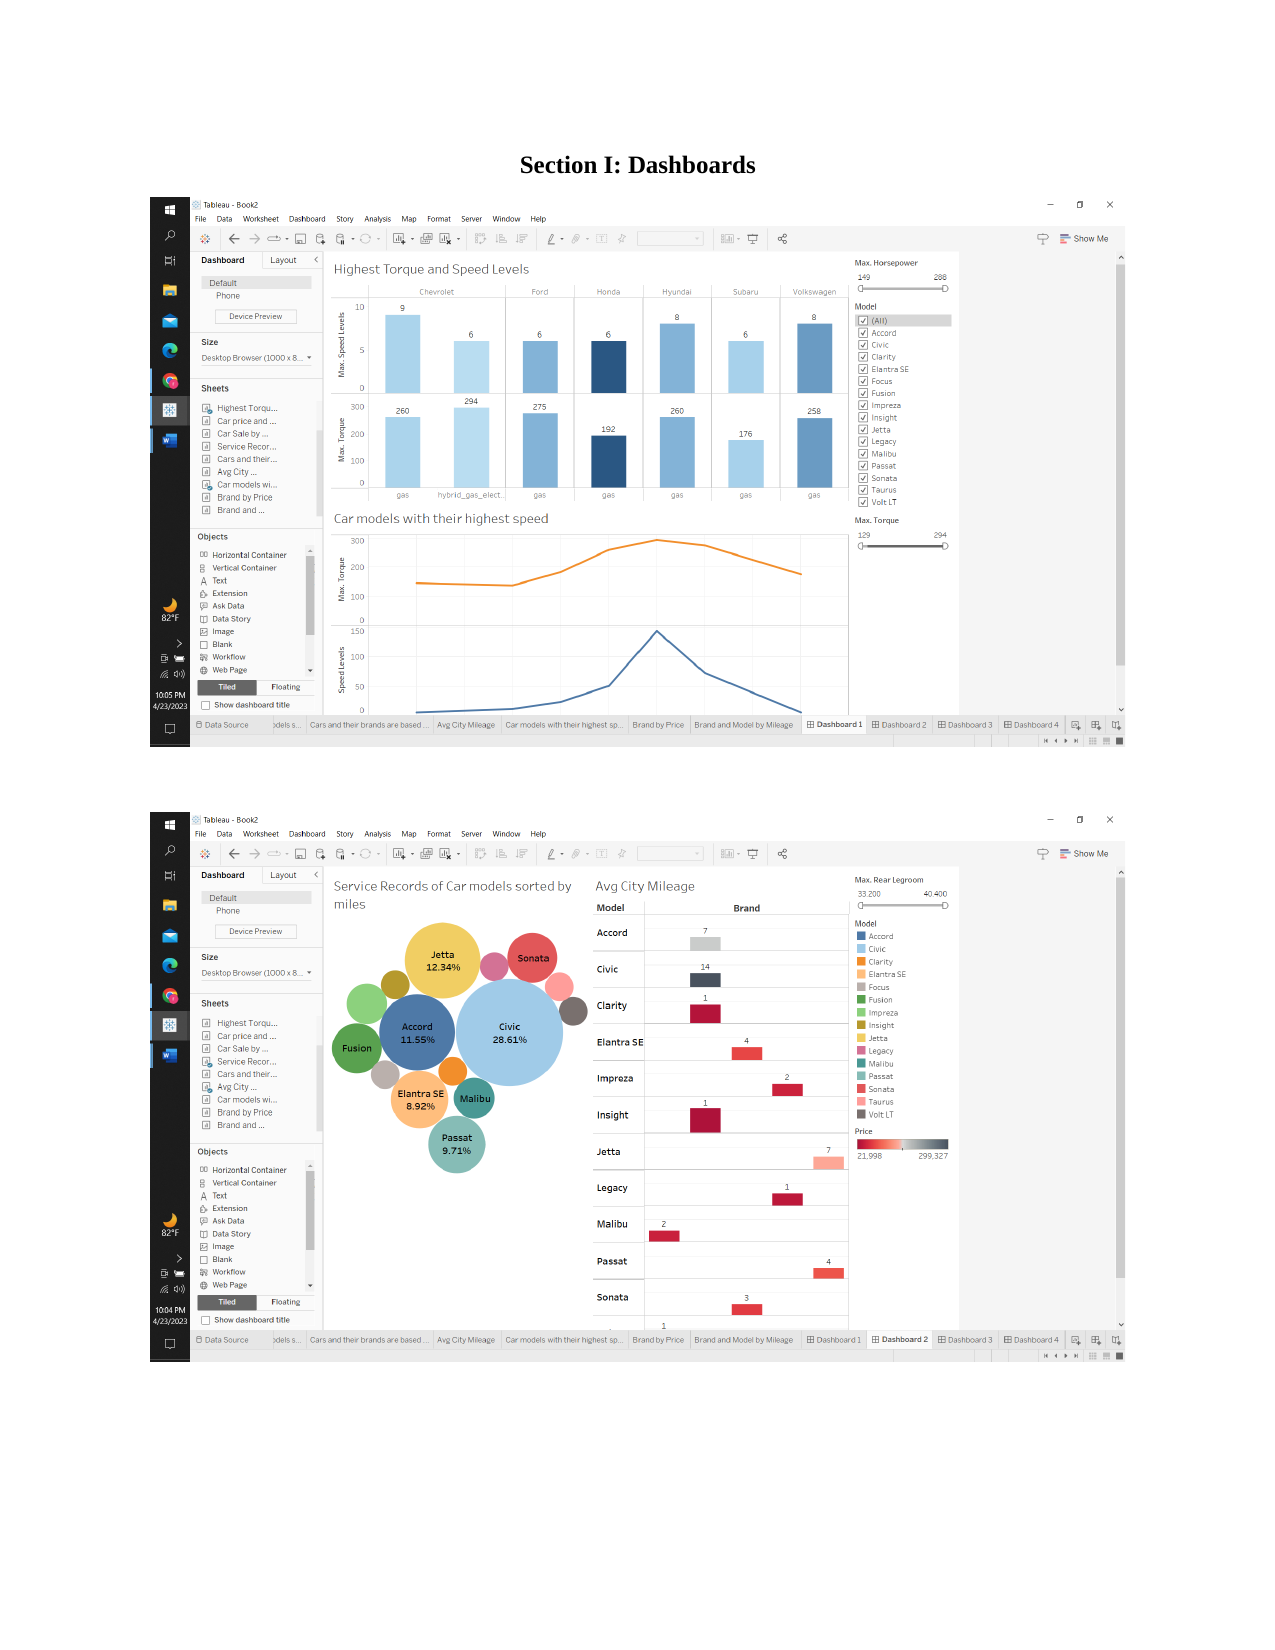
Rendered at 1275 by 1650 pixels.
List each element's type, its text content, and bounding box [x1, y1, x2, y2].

picture [150, 812, 1125, 1362]
text Section I: Dashboards [150, 150, 1125, 179]
picture [150, 197, 1125, 747]
